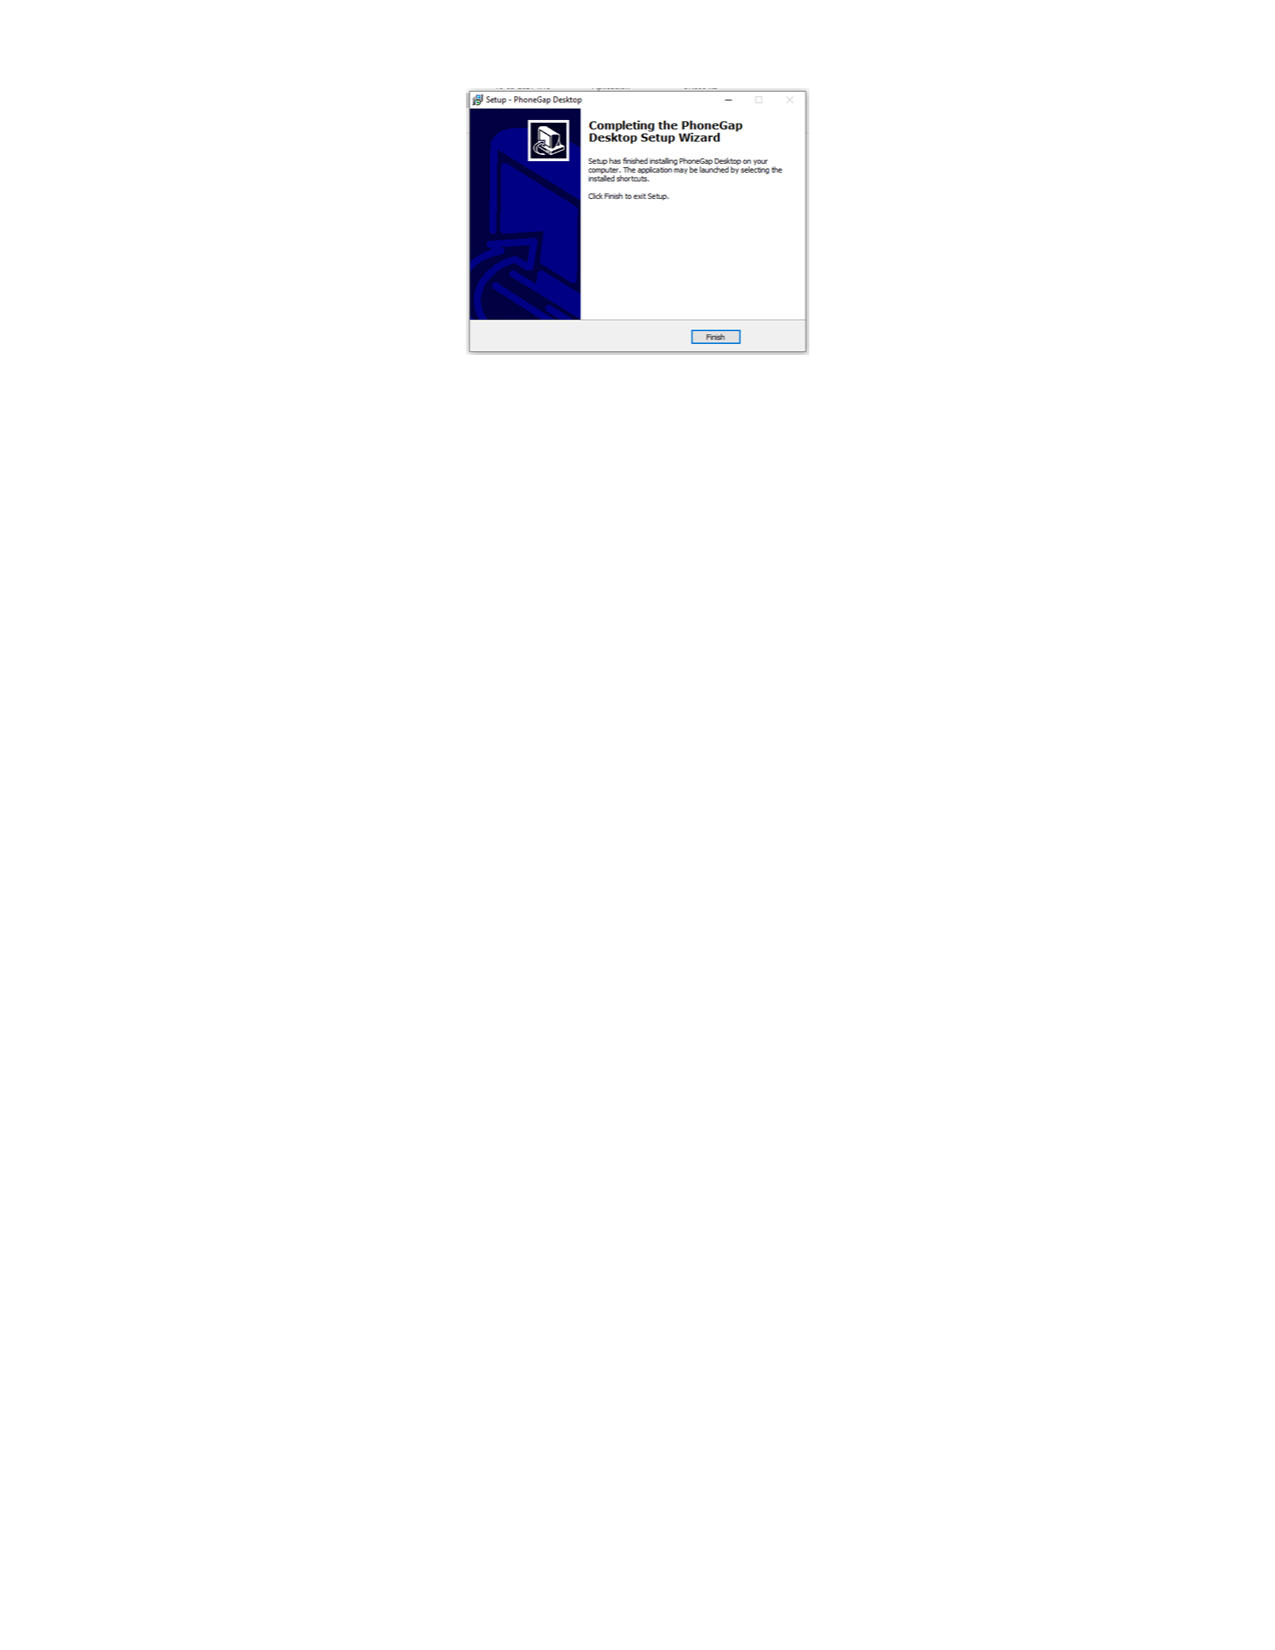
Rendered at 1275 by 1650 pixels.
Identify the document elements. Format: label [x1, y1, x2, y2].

picture [465, 88, 810, 355]
